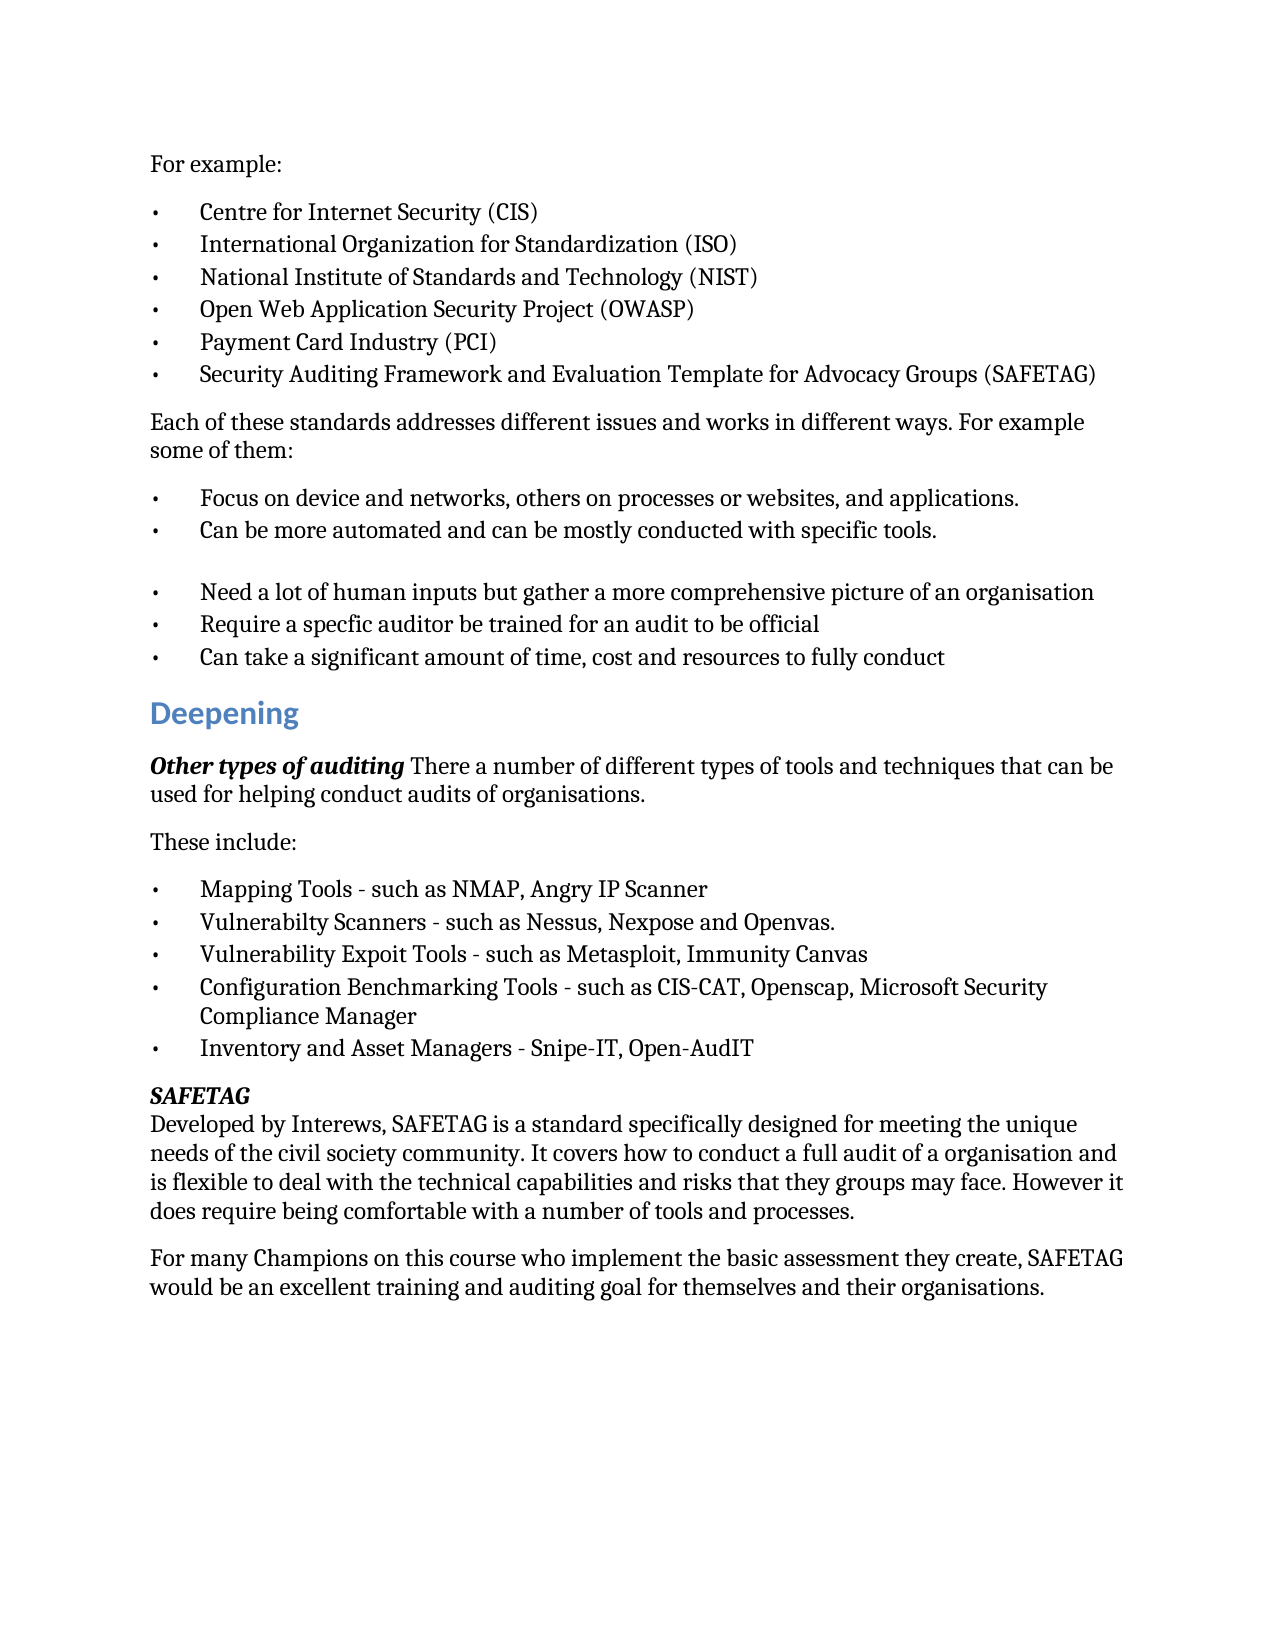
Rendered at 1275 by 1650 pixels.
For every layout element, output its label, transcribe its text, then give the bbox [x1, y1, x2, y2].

list Centre for Internet Security (CIS) [150, 197, 1125, 226]
list Need a lot of human inputs but gather a more comprehensive picture of an organisation [150, 577, 1125, 606]
text SAFETAG Developed by Interews, SAFETAG is a standard specifically designed for meeting the unique needs of the civil society community. It covers how to conduct a full audit of a organisation and is flexible to deal with the technical capabilities and risks that they groups may face. However it does require being comfortable with a number of tools and processes. [150, 1082, 1125, 1225]
text For example: [150, 150, 1125, 179]
text These include: [150, 828, 1125, 857]
list Security Auditing Framework and Evaluation Template for Advocacy Groups (SAFETAG) [150, 360, 1125, 389]
text For many Champions on this course who implement the basic assessment they create, SAFETAG would be an excellent training and auditing goal for themselves and their organisations. [150, 1244, 1125, 1302]
text Other types of auditing There a number of different types of tools and techniques that can be used for helping conduct audits of organisations. [150, 752, 1125, 809]
text Each of these standards addresses different issues and works in different ways. For example some of them: [150, 407, 1125, 465]
list Focus on device and networks, others on processes or websites, and applications. [150, 484, 1125, 512]
list Can take a significant amount of time, cost and resources to fully conduct [150, 642, 1125, 671]
list Configuration Benchmarking Tools - such as CIS-CAT, Openscap, Microsoft Security Compliance Manager [150, 973, 1125, 1030]
list Mapping Tools - such as NMAP, Angry IP Scanner [150, 875, 1125, 904]
list Inventory and Asset Managers - Snipe-IT, Open-AudIT [150, 1034, 1125, 1063]
list Require a specfic auditor be trained for an audit to be official [150, 610, 1125, 639]
list Payment Card Industry (PCI) [150, 327, 1125, 356]
list Vulnerabilty Scanners - such as Nessus, Nexpose and Openvas. [150, 908, 1125, 937]
list Can be more automated and can be mostly conducted with specific tools. [150, 516, 1125, 574]
list Vulnerability Expoit Tools - such as Metasploit, Immunity Canvas [150, 940, 1125, 969]
list International Organization for Standardization (ISO) [150, 230, 1125, 259]
list Open Web Application Security Project (OWASP) [150, 295, 1125, 324]
list National Institute of Standards and Technology (NIST) [150, 262, 1125, 291]
subtitle Deepening [150, 692, 1125, 733]
